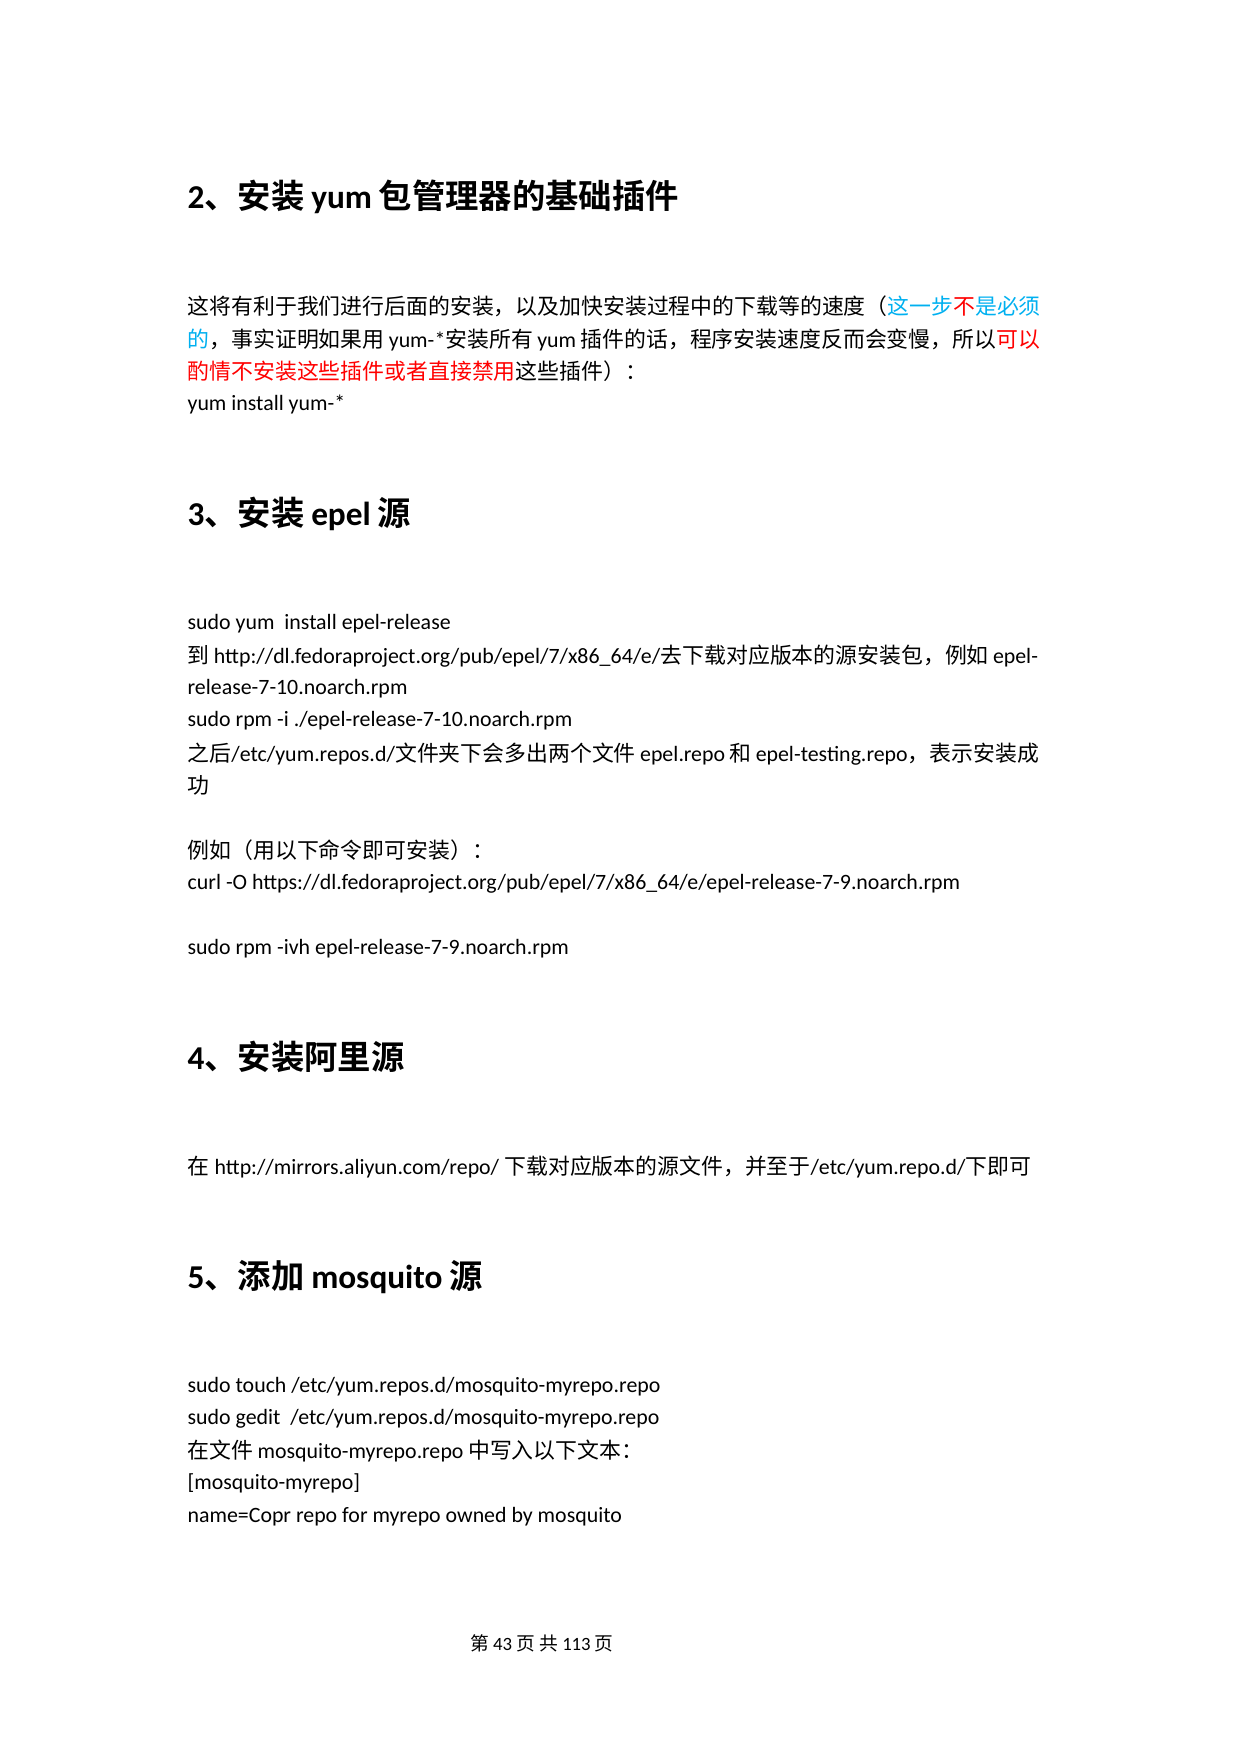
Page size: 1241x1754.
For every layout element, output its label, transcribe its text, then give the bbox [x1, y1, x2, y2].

text sudo touch /etc/yum.repos.d/mosquito-myrepo.repo [187, 1368, 1053, 1400]
subtitle 3、安装epel源 [187, 478, 1053, 543]
text 在 http://mirrors.aliyun.com/repo/ 下载对应版本的源文件，并至于/etc/yum.repo.d/下即可 [187, 1149, 1053, 1181]
text sudo yum install epel-release [187, 605, 1053, 638]
text curl -O https://dl.fedoraproject.org/pub/epel/7/x86_64/e/epel-release-7-9.noarch.rpm [187, 865, 1053, 898]
text yum install yum-* [187, 386, 1053, 419]
text sudo gedit /etc/yum.repos.d/mosquito-myrepo.repo [187, 1400, 1053, 1433]
text 在文件mosquito-myrepo.repo中写入以下文本： [187, 1433, 1053, 1465]
subtitle 2、安装yum包管理器的基础插件 [187, 162, 1053, 227]
text [mosquito-myrepo] [187, 1465, 1053, 1498]
text sudo rpm -ivh epel-release-7-9.noarch.rpm [187, 930, 1053, 963]
text sudo rpm -i ./epel-release-7-10.noarch.rpm [187, 703, 1053, 735]
subtitle 5、添加mosquito源 [187, 1241, 1053, 1306]
text 这将有利于我们进行后面的安装，以及加快安装过程中的下载等的速度（这一步不是必须的，事实证明如果用yum-*安装所有yum插件的话，程序安装速度反而会变慢，所以可以酌情不安装这些插件或者直接禁用这些插件）： [187, 289, 1053, 386]
text 之后/etc/yum.repos.d/文件夹下会多出两个文件epel.repo和epel-testing.repo，表示安装成功 [187, 735, 1053, 800]
text 例如（用以下命令即可安装）： [187, 833, 1053, 865]
subtitle 4、安装阿里源 [187, 1022, 1053, 1087]
text 到http://dl.fedoraproject.org/pub/epel/7/x86_64/e/去下载对应版本的源安装包，例如epel-release-7-10.noarch.rpm [187, 638, 1053, 703]
text name=Copr repo for myrepo owned by mosquito [187, 1498, 1053, 1530]
